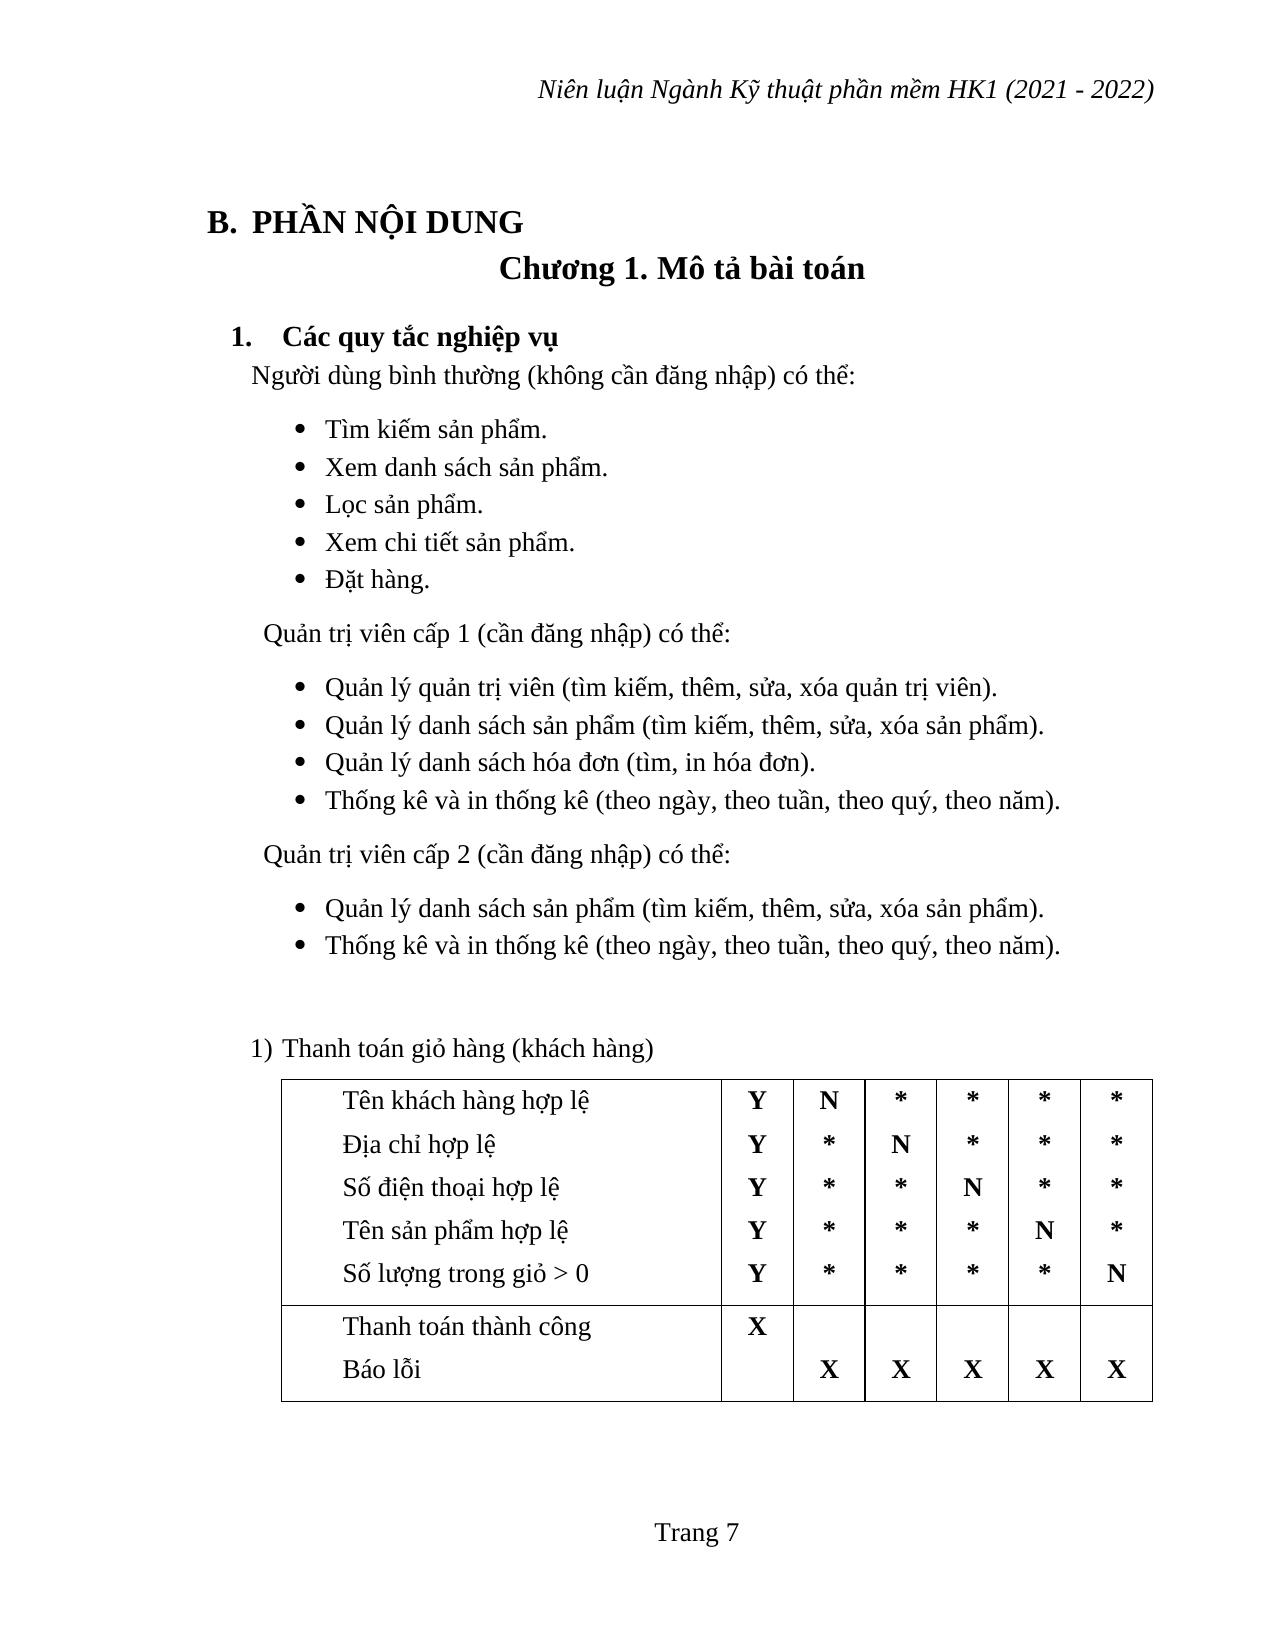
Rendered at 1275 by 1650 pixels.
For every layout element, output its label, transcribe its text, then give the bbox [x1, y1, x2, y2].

table_cell Thanh toán thành công Báo lỗi [282, 1306, 721, 1401]
list Xem chi tiết sản phẩm. [295, 526, 1157, 557]
table_cell X [722, 1306, 793, 1401]
list Xem danh sách sản phẩm. [295, 451, 1157, 482]
subtitle Phần nội dung [207, 202, 1157, 241]
table_header Y Y Y Y Y [722, 1080, 793, 1305]
table_header * N * * * [866, 1080, 936, 1305]
list Quản lý danh sách hóa đơn (tìm, in hóa đơn). [295, 746, 1157, 778]
table_cell X [1081, 1306, 1152, 1401]
table_cell X [1009, 1306, 1080, 1401]
table_header * * * N * [1009, 1080, 1080, 1305]
list Đặt hàng. [295, 563, 1157, 594]
subtitle Các quy tắc nghiệp vụ [230, 319, 1157, 353]
list Quản lý quản trị viên (tìm kiếm, thêm, sửa, xóa quản trị viên). [295, 671, 1157, 703]
list Tìm kiếm sản phẩm. [295, 413, 1157, 444]
text Người dùng bình thường (không cần đăng nhập) có thể: [207, 359, 1157, 390]
table_cell X [866, 1306, 936, 1401]
list Thống kê và in thống kê (theo ngày, theo tuần, theo quý, theo năm). [295, 784, 1157, 815]
table_header N * * * * [794, 1080, 864, 1305]
table_cell X [794, 1306, 864, 1401]
list Thống kê và in thống kê (theo ngày, theo tuần, theo quý, theo năm). [295, 929, 1157, 961]
table_cell X [937, 1306, 1008, 1401]
text Quản trị viên cấp 2 (cần đăng nhập) có thể: [207, 838, 1157, 869]
list Quản lý danh sách sản phẩm (tìm kiếm, thêm, sửa, xóa sản phẩm). [295, 892, 1157, 923]
table_header Tên khách hàng hợp lệ Địa chỉ hợp lệ Số điện thoại hợp lệ Tên sản phẩm hợp lệ Số lượng trong giỏ > 0 [282, 1080, 721, 1305]
text Quản trị viên cấp 1 (cần đăng nhập) có thể: [207, 617, 1157, 648]
list Lọc sản phẩm. [295, 488, 1157, 519]
table_header * * * * N [1081, 1080, 1152, 1305]
table_header * * N * * [937, 1080, 1008, 1305]
subtitle Mô tả bài toán [207, 248, 1157, 286]
list Quản lý danh sách sản phẩm (tìm kiếm, thêm, sửa, xóa sản phẩm). [295, 709, 1157, 740]
list Thanh toán giỏ hàng (khách hàng) [250, 1038, 1157, 1063]
